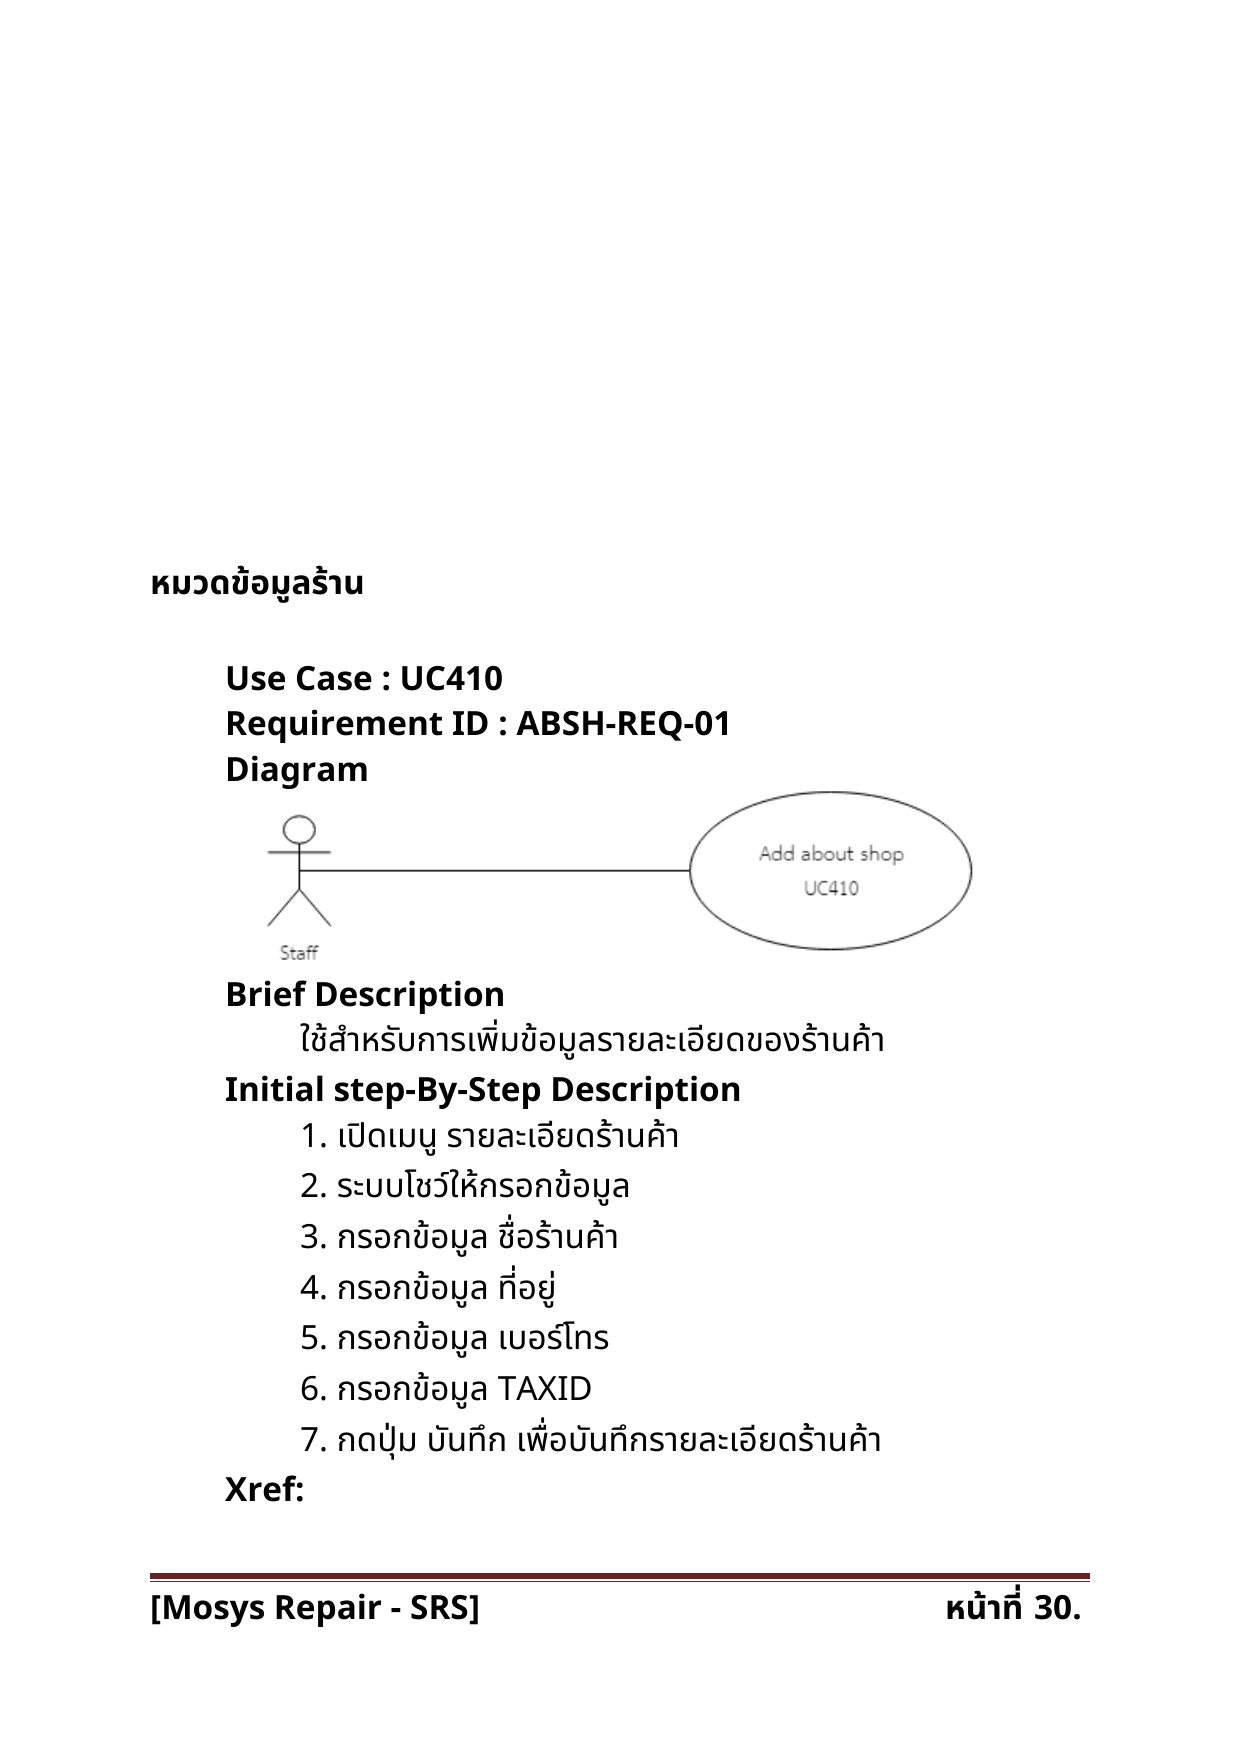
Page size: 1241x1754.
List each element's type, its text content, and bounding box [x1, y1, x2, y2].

text Initial step-By-Step Description [225, 1066, 1090, 1112]
text Requirement ID : ABSH-REQ-01 [225, 700, 1090, 745]
text Use Case : UC410 [225, 654, 1090, 700]
text 3. กรอกข้อมูล ชื่อร้านค้า [300, 1213, 1090, 1263]
text 1. เปิดเมนู รายละเอียดร้านค้า [300, 1112, 1090, 1162]
text 4. กรอกข้อมูล ที่อยู่ [300, 1263, 1090, 1314]
text 2. ระบบโชว์ให้กรอกข้อมูล [300, 1162, 1090, 1213]
text 6. กรอกข้อมูล TAXID [300, 1365, 1090, 1415]
text Diagram [225, 745, 1090, 791]
text ใช้สำหรับการเพิ่มข้อมูลรายละเอียดของร้านค้า [300, 1016, 1090, 1066]
text Xref: [225, 1466, 1090, 1511]
text หมวดข้อมูลร้าน [150, 559, 1090, 609]
text 7. กดปุ่ม บันทึก เพื่อบันทึกรายละเอียดร้านค้า [300, 1415, 1090, 1466]
text 5. กรอกข้อมูล เบอร์โทร [300, 1314, 1090, 1365]
text Brief Description [225, 970, 1090, 1016]
